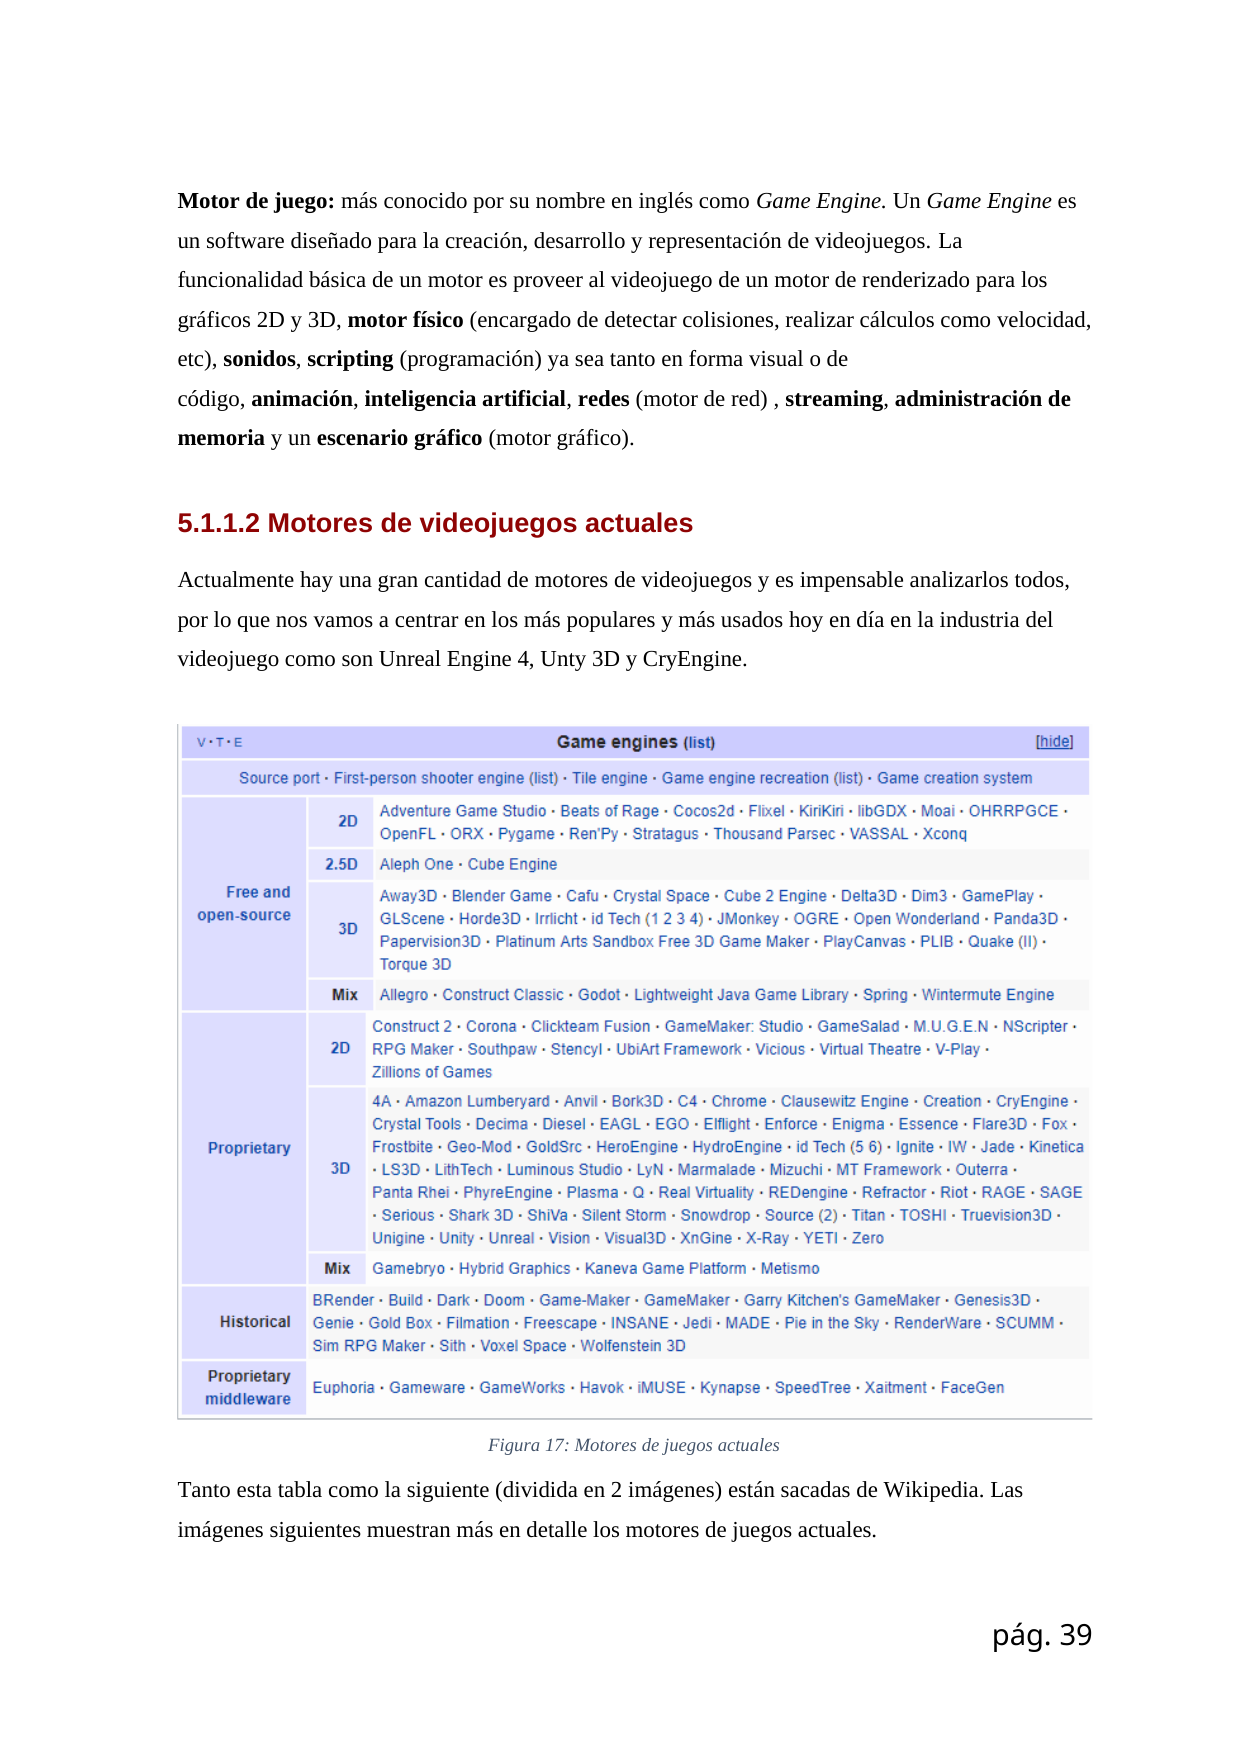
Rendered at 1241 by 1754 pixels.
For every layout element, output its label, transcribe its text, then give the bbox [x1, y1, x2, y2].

text Tanto esta tabla como la siguiente (dividida en 2 imágenes) están sacadas de Wikipedia. Las imágenes siguientes muestran más en detalle los motores de juegos actuales. [177, 1476, 1092, 1542]
subtitle 5.1.1.2 Motores de videojuegos actuales [177, 507, 1092, 538]
text Figura : Motores de juegos actuales [177, 1434, 1092, 1455]
text Motor de juego: más conocido por su nombre en inglés como Game Engine. Un Game Engine es un software diseñado para la creación, desarrollo y representación de videojuegos. La funcionalidad básica de un motor es proveer al videojuego de un motor de renderizado para los gráficos 2D y 3D, motor físico (encargado de detectar colisiones, realizar cálculos como velocidad, etc), sonidos, scripting (programación) ya sea tanto en forma visual o de código, animación, inteligencia artificial, redes (motor de red) , streaming, administración de memoria y un escenario gráfico (motor gráfico). [177, 187, 1092, 450]
picture [177, 724, 1093, 1421]
text Actualmente hay una gran cantidad de motores de videojuegos y es impensable analizarlos todos, por lo que nos vamos a centrar en los más populares y más usados hoy en día en la industria del videojuego como son Unreal Engine 4, Unty 3D y CryEngine. [177, 567, 1092, 672]
